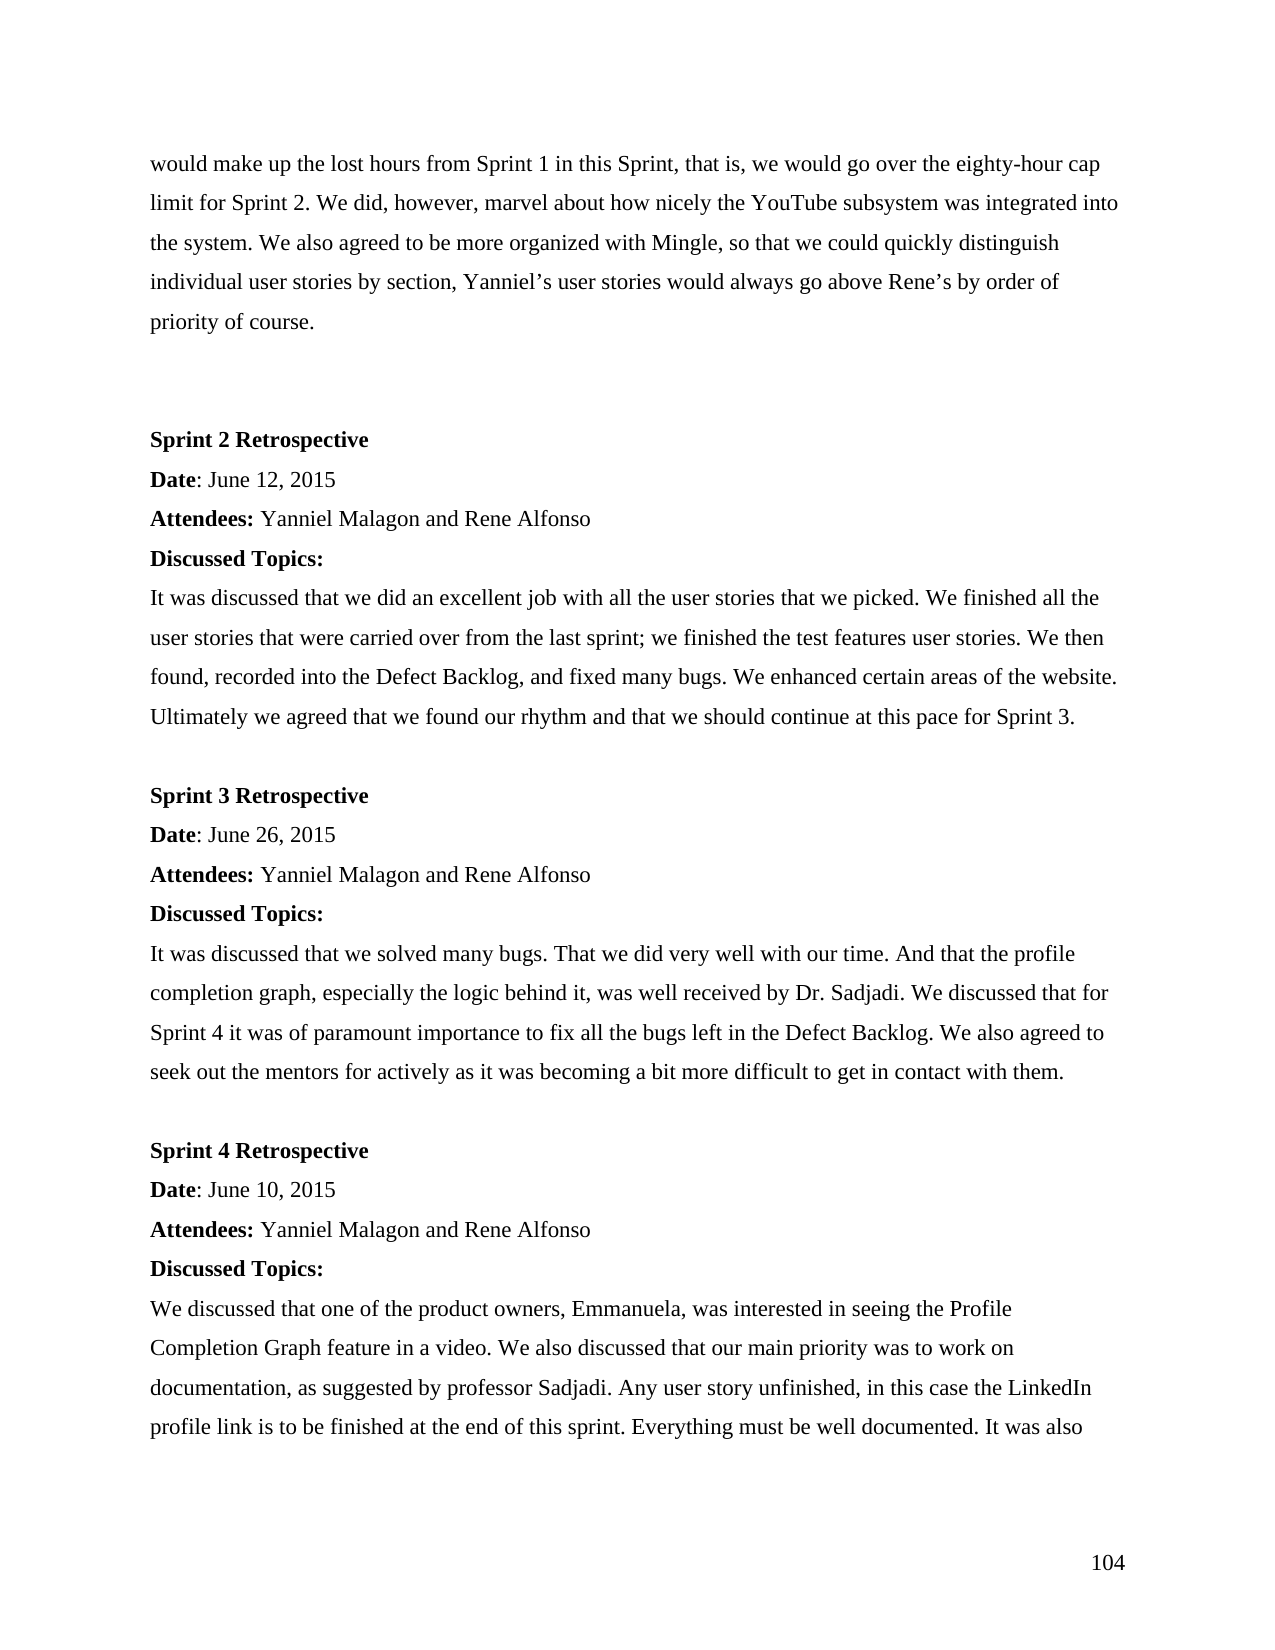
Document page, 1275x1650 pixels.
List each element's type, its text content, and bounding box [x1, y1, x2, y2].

text Attendees: Yanniel Malagon and Rene Alfonso [150, 1216, 1125, 1242]
text Discussed Topics: [150, 545, 1125, 571]
text It was discussed that we did an excellent job with all the user stories that we picked. We finished all the user stories that were carried over from the last sprint; we finished the test features user stories. We then found, recorded into the Defect Backlog, and fixed many bugs. We enhanced certain areas of the website. Ultimately we agreed that we found our rhythm and that we should continue at this pace for Sprint 3. [150, 584, 1125, 729]
text Discussed Topics: [150, 900, 1125, 926]
text Date: June 12, 2015 [150, 466, 1125, 492]
text Attendees: Yanniel Malagon and Rene Alfonso [150, 861, 1125, 887]
text Discussed Topics: [150, 1255, 1125, 1282]
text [150, 150, 1125, 334]
text Date: June 26, 2015 [150, 821, 1125, 847]
text Date: June 10, 2015 [150, 1176, 1125, 1203]
text It was discussed that we solved many bugs. That we did very well with our time. And that the profile completion graph, especially the logic behind it, was well received by Dr. Sadjadi. We discussed that for Sprint 4 it was of paramount importance to fix all the bugs left in the Defect Backlog. We also agreed to seek out the mentors for actively as it was becoming a bit more difficult to get in contact with them. [150, 939, 1125, 1084]
text Sprint 4 Retrospective [150, 1137, 1125, 1163]
text Attendees: Yanniel Malagon and Rene Alfonso [150, 505, 1125, 532]
text Sprint 3 Retrospective [150, 782, 1125, 808]
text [150, 1295, 1125, 1440]
text Sprint 2 Retrospective [150, 426, 1125, 453]
